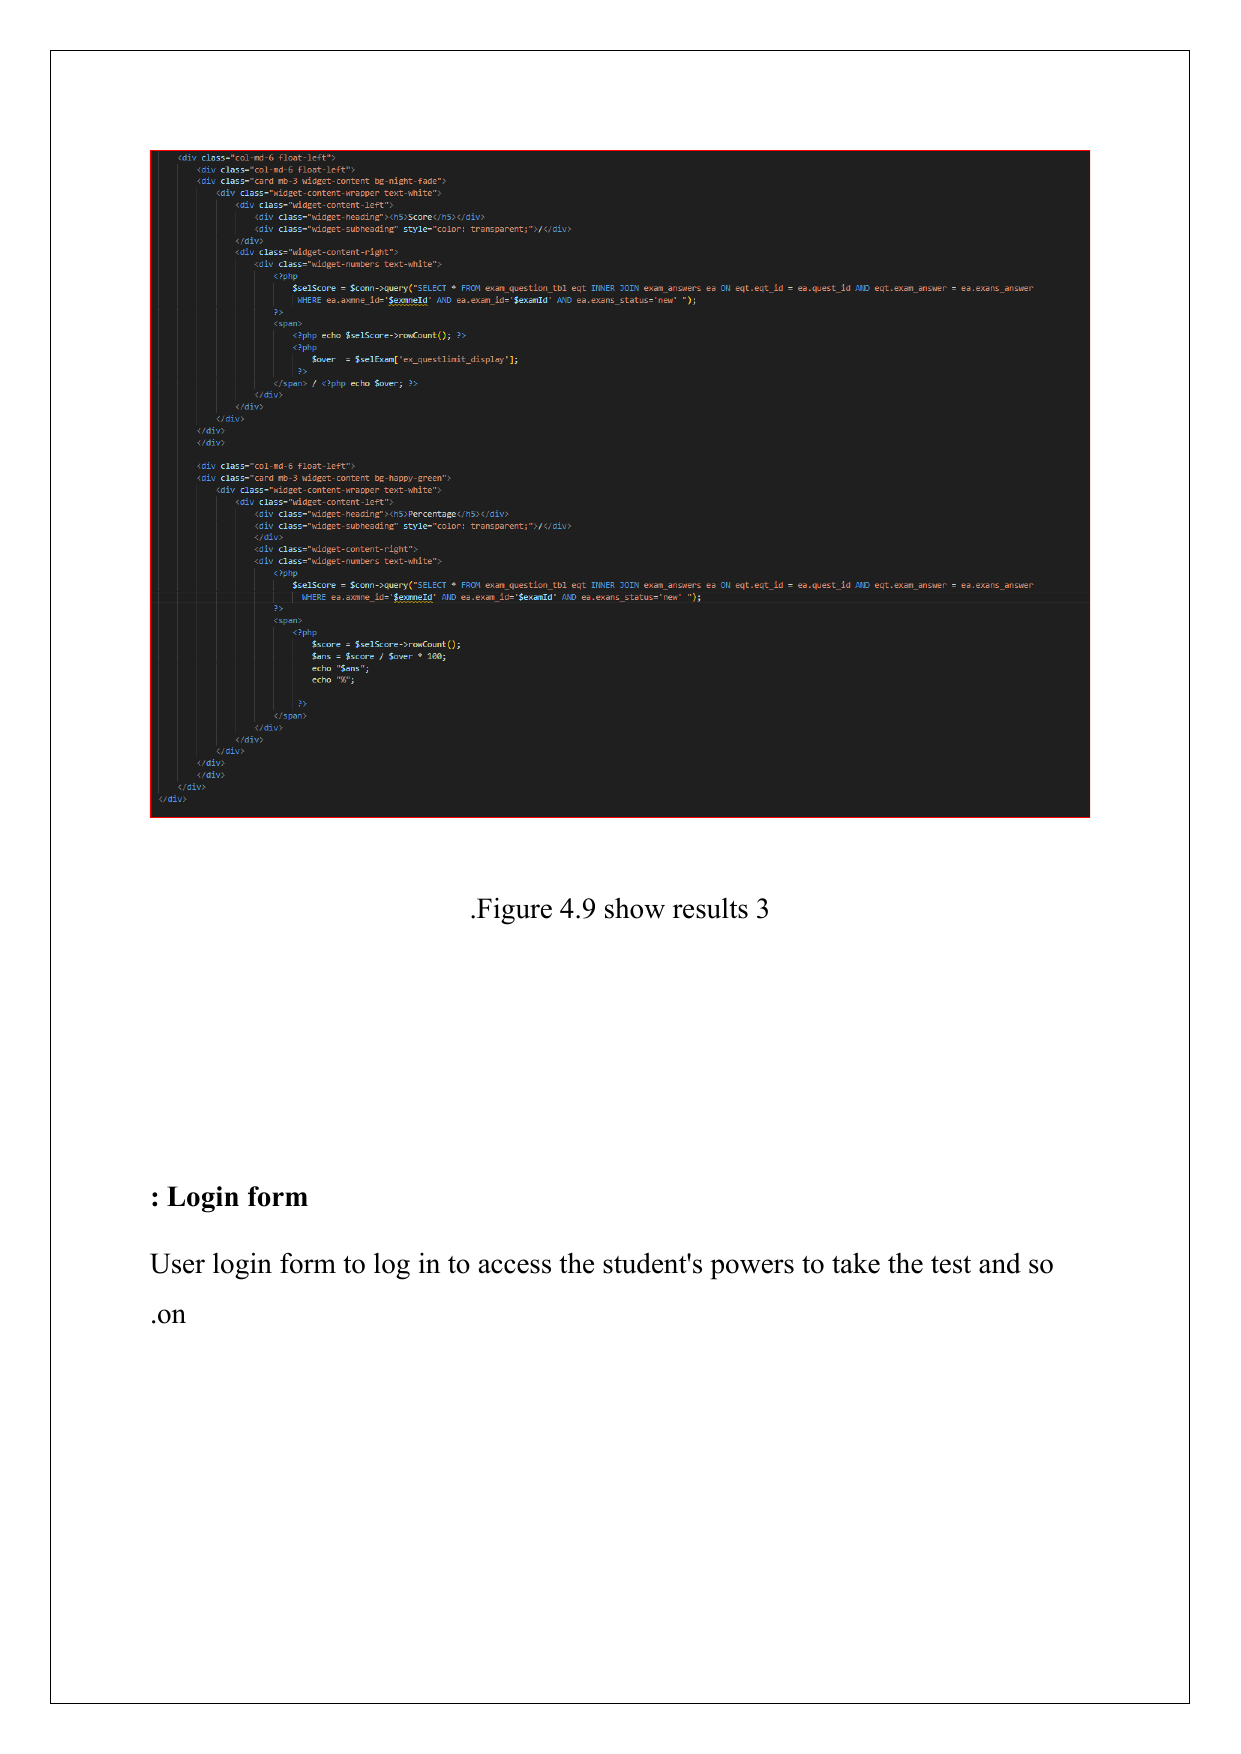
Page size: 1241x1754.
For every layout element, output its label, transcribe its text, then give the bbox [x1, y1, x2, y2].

text User login form to log in to access the student's powers to take the test and so on. [150, 1246, 1090, 1330]
picture [149, 150, 1091, 818]
text Login form : [150, 1179, 1090, 1213]
text Figure 4.9 show results 3. [150, 892, 1090, 925]
